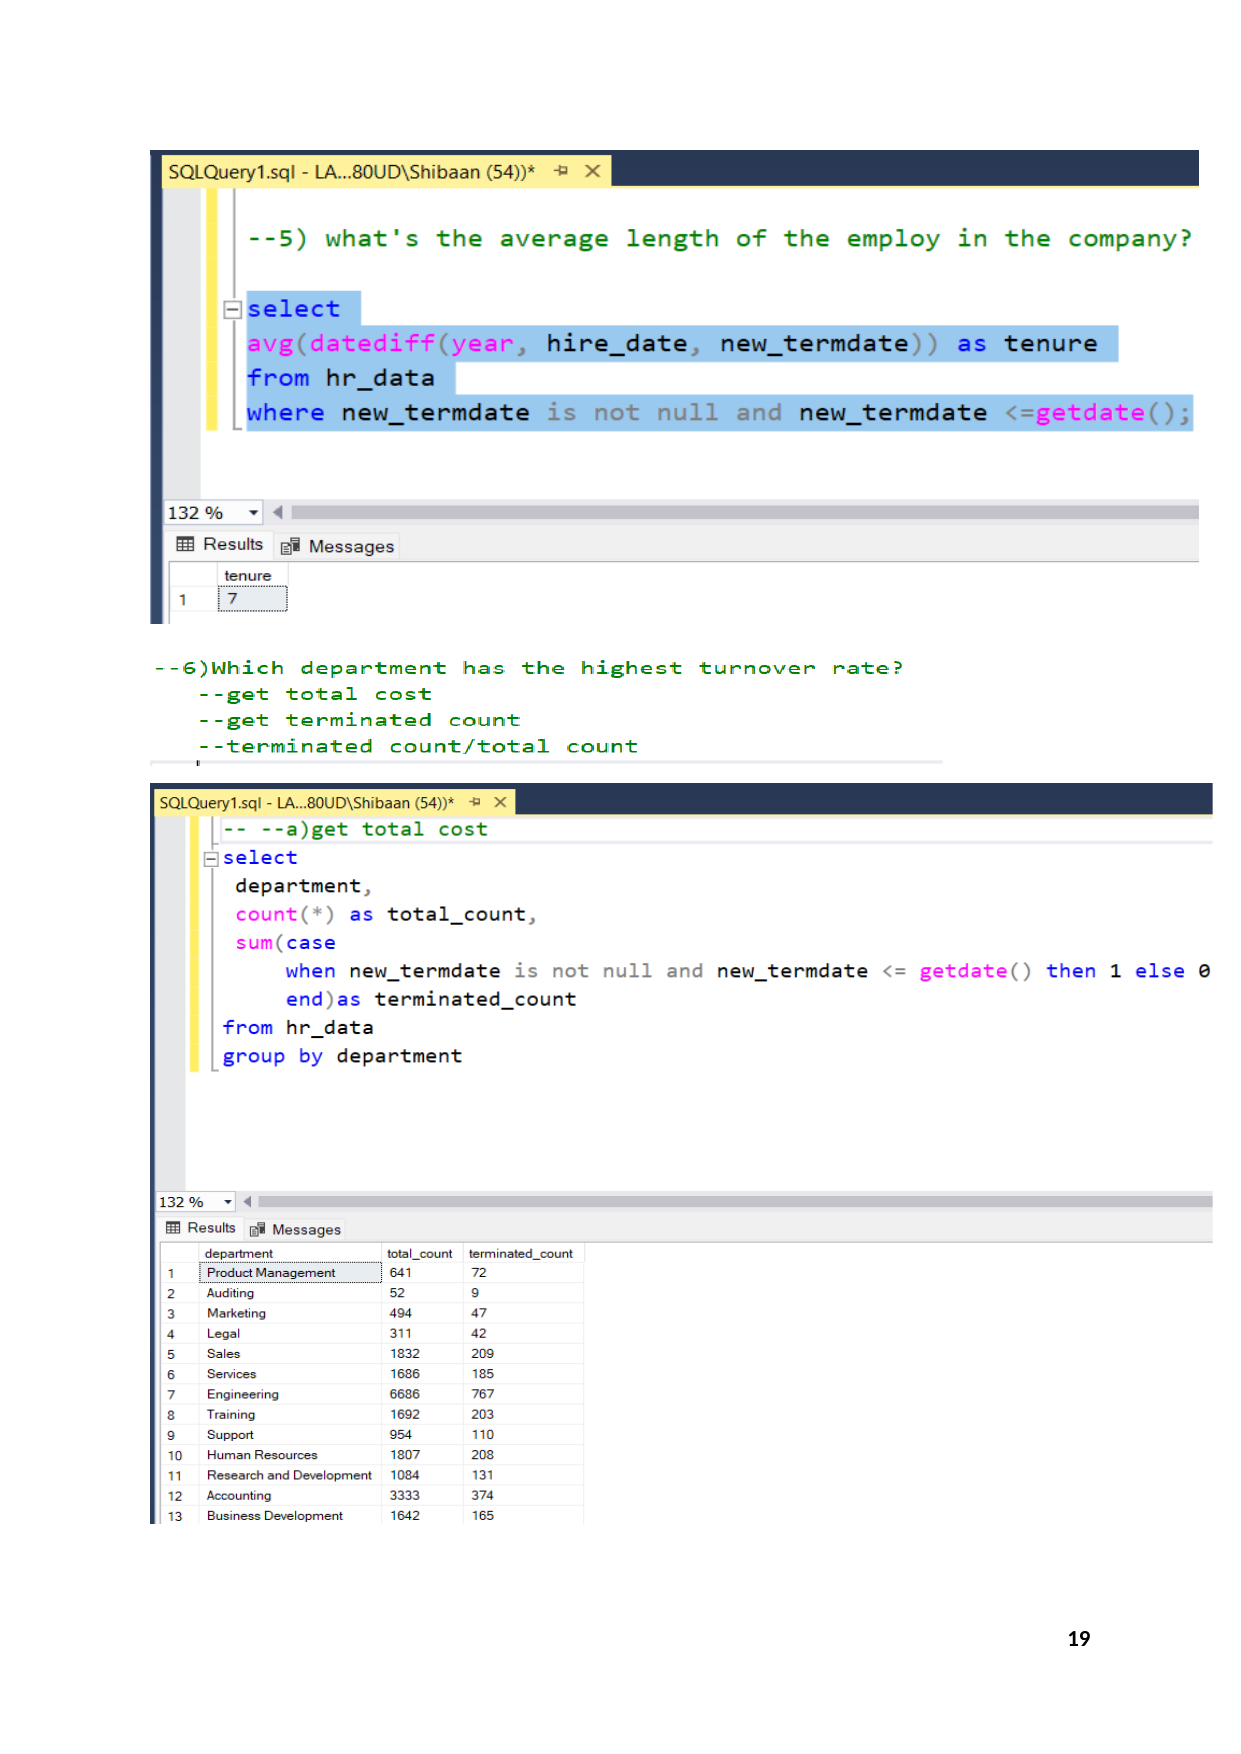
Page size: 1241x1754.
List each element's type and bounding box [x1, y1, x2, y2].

picture [150, 150, 1199, 624]
picture [150, 783, 1213, 1524]
picture [150, 642, 943, 766]
